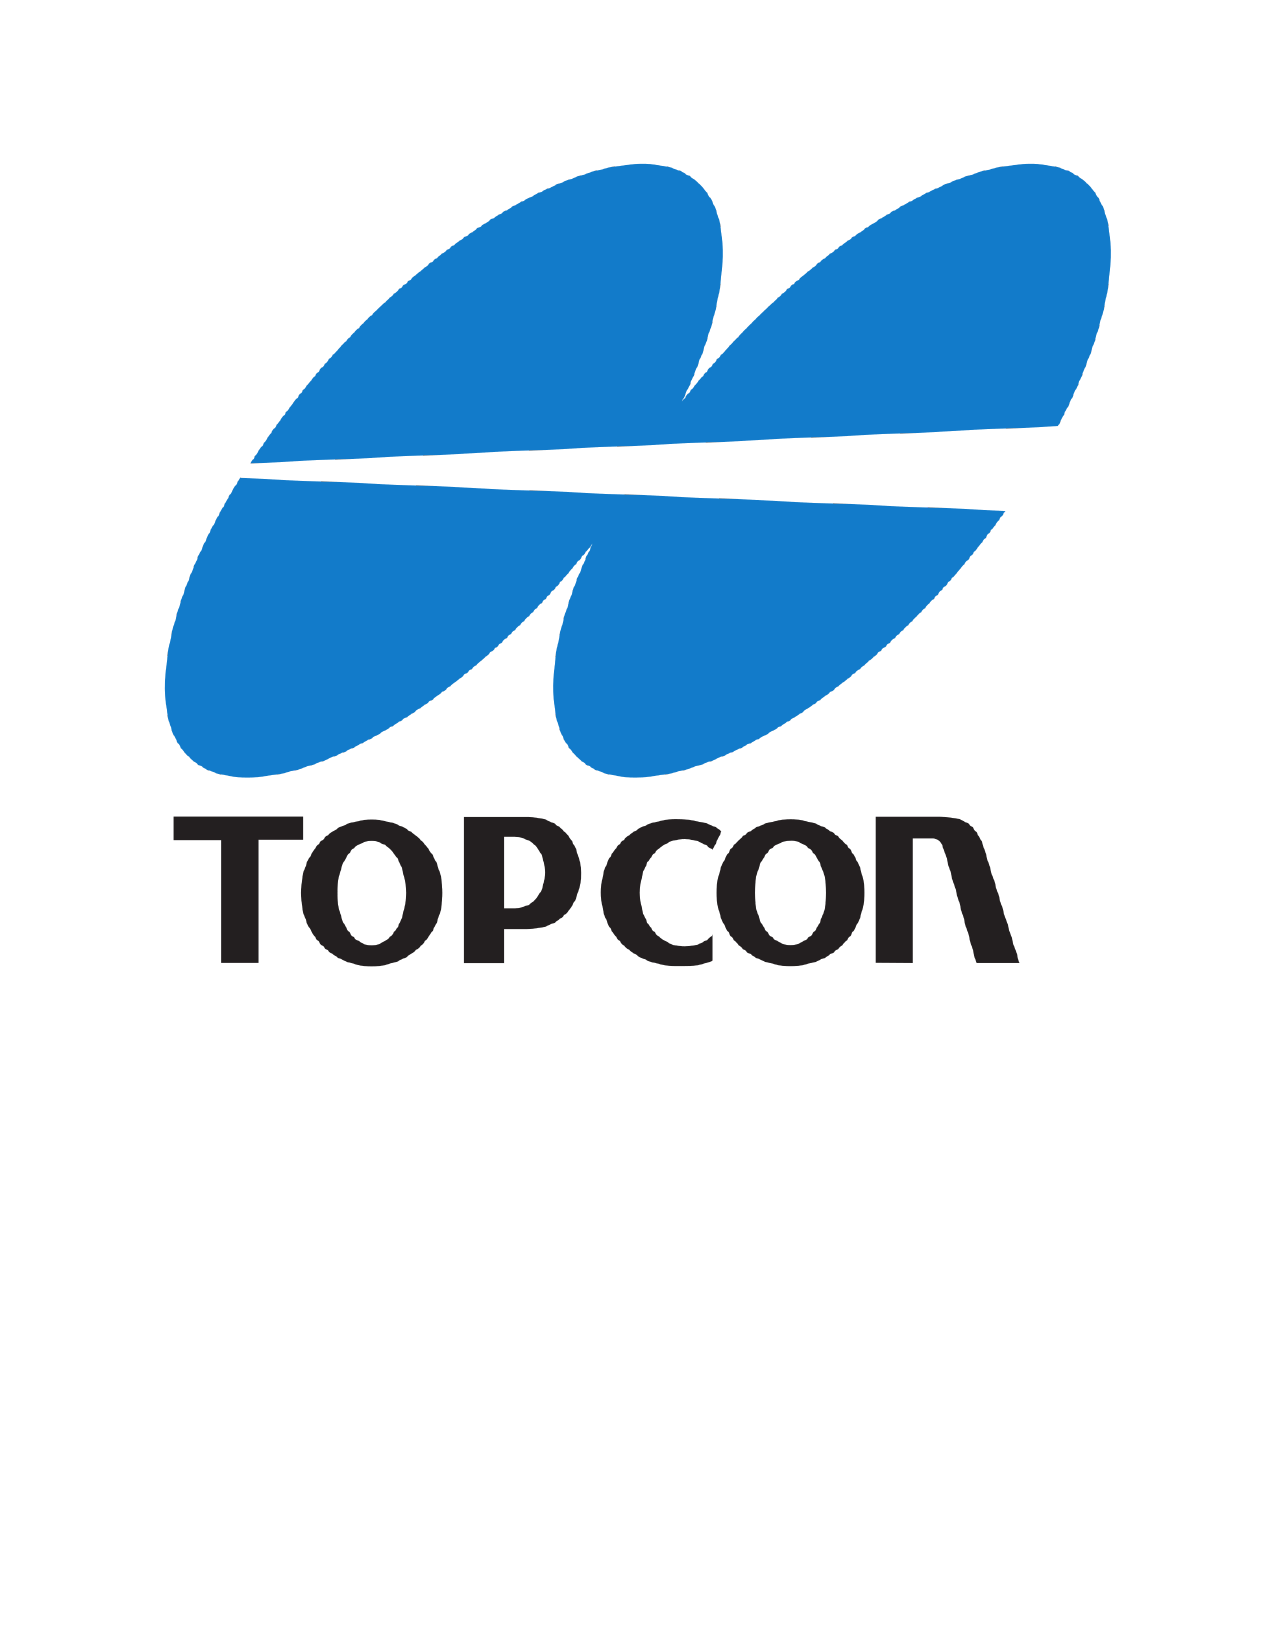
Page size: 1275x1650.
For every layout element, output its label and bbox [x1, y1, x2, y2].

picture [150, 150, 1125, 980]
